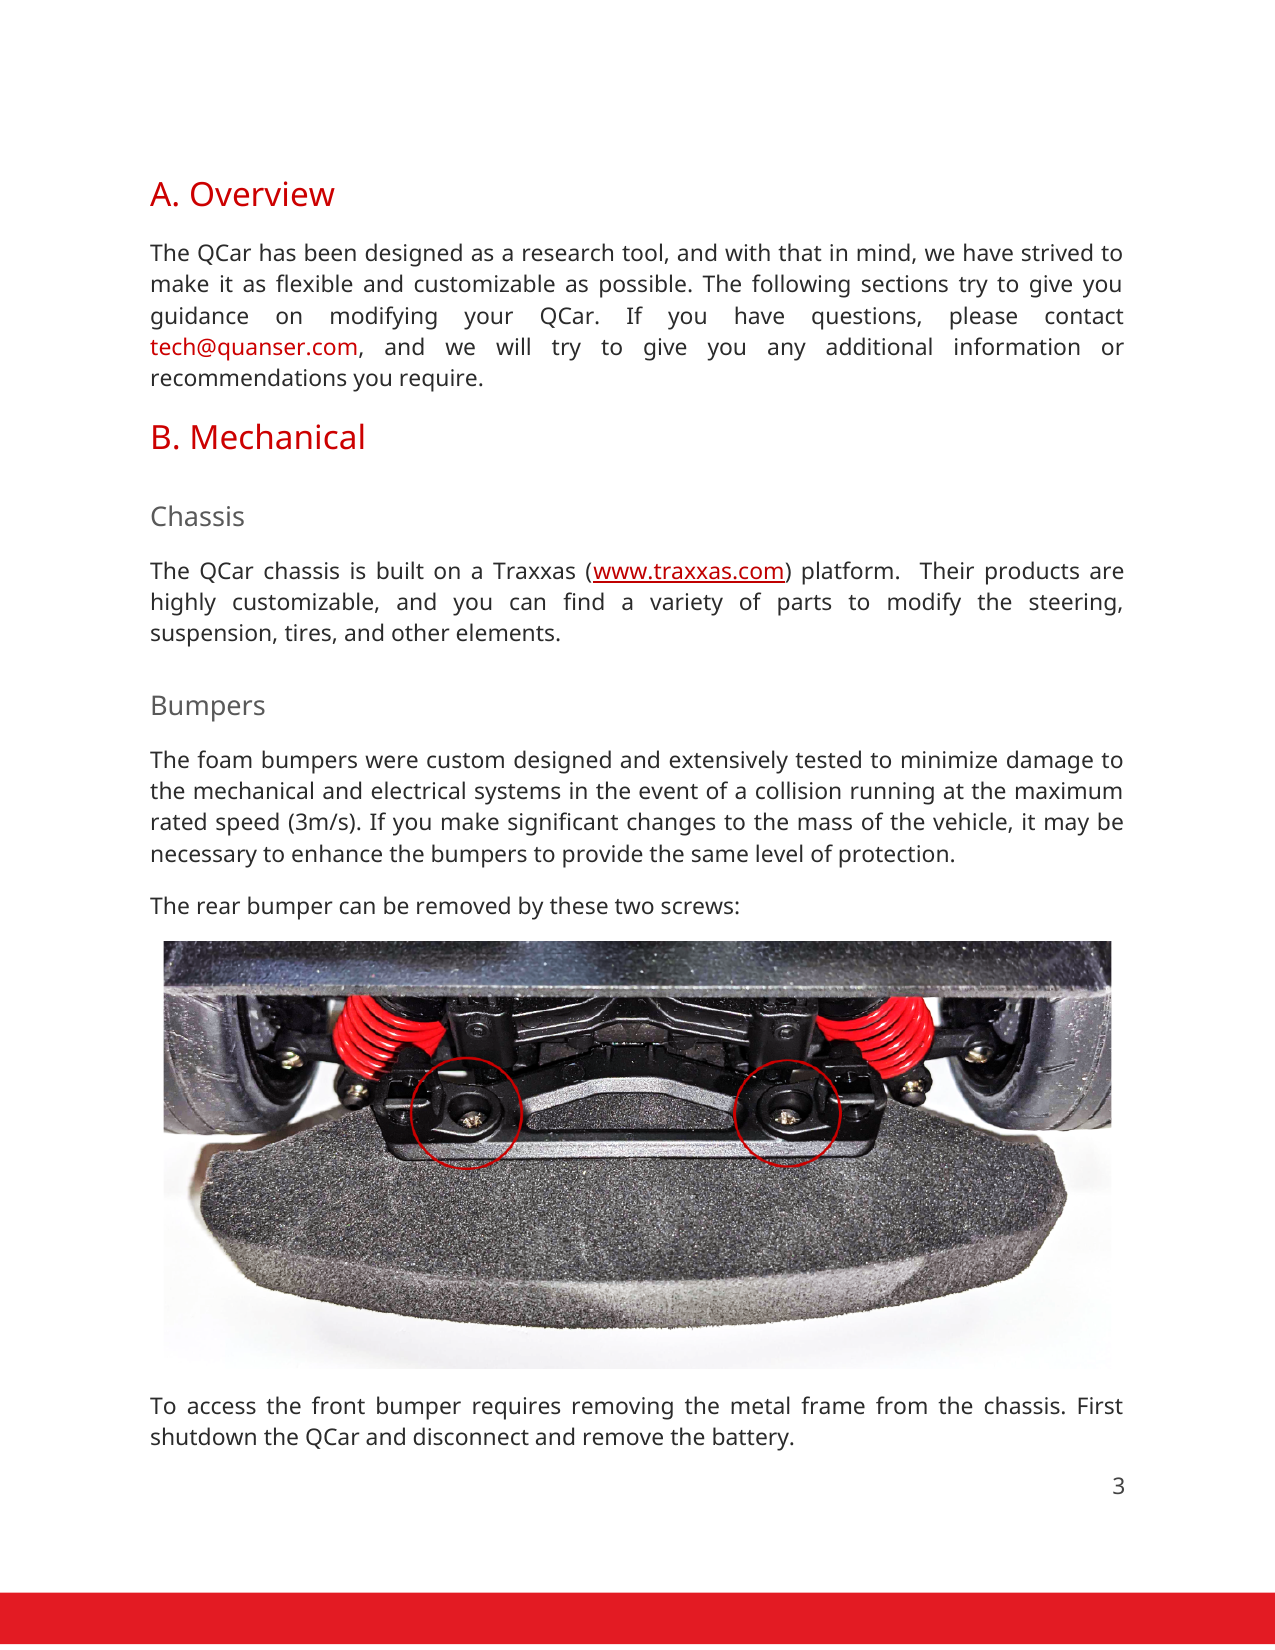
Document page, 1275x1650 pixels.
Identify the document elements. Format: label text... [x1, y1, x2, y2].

subtitle Bumpers [150, 686, 1125, 723]
text The QCar has been designed as a research tool, and with that in mind, we have strived to make it as flexible and customizable as possible. The following sections try to give you guidance on modifying your QCar. If you have questions, please contact tech@quanser.com, and we will try to give you any additional information or recommendations you require. [150, 237, 1125, 393]
subtitle B. Mechanical [150, 414, 1125, 459]
text To access the front bumper requires removing the metal frame from the chassis. First shutdown the QCar and disconnect and remove the battery. [150, 1389, 1125, 1452]
text The QCar chassis is built on a Traxxas (www.traxxas.com) platform. Their products are highly customizable, and you can find a variety of parts to modify the steering, suspension, tires, and other elements. [150, 555, 1125, 648]
text The rear bumper can be removed by these two screws: [150, 889, 1125, 921]
picture [163, 941, 1112, 1369]
text The foam bumpers were custom designed and extensively tested to minimize damage to the mechanical and electrical systems in the event of a collision running at the maximum rated speed (3m/s). If you make significant changes to the mass of the vehicle, it may be necessary to enhance the bumpers to provide the same level of protection. [150, 744, 1125, 869]
subtitle A. Overview [150, 171, 1125, 216]
subtitle Chassis [150, 497, 1125, 534]
